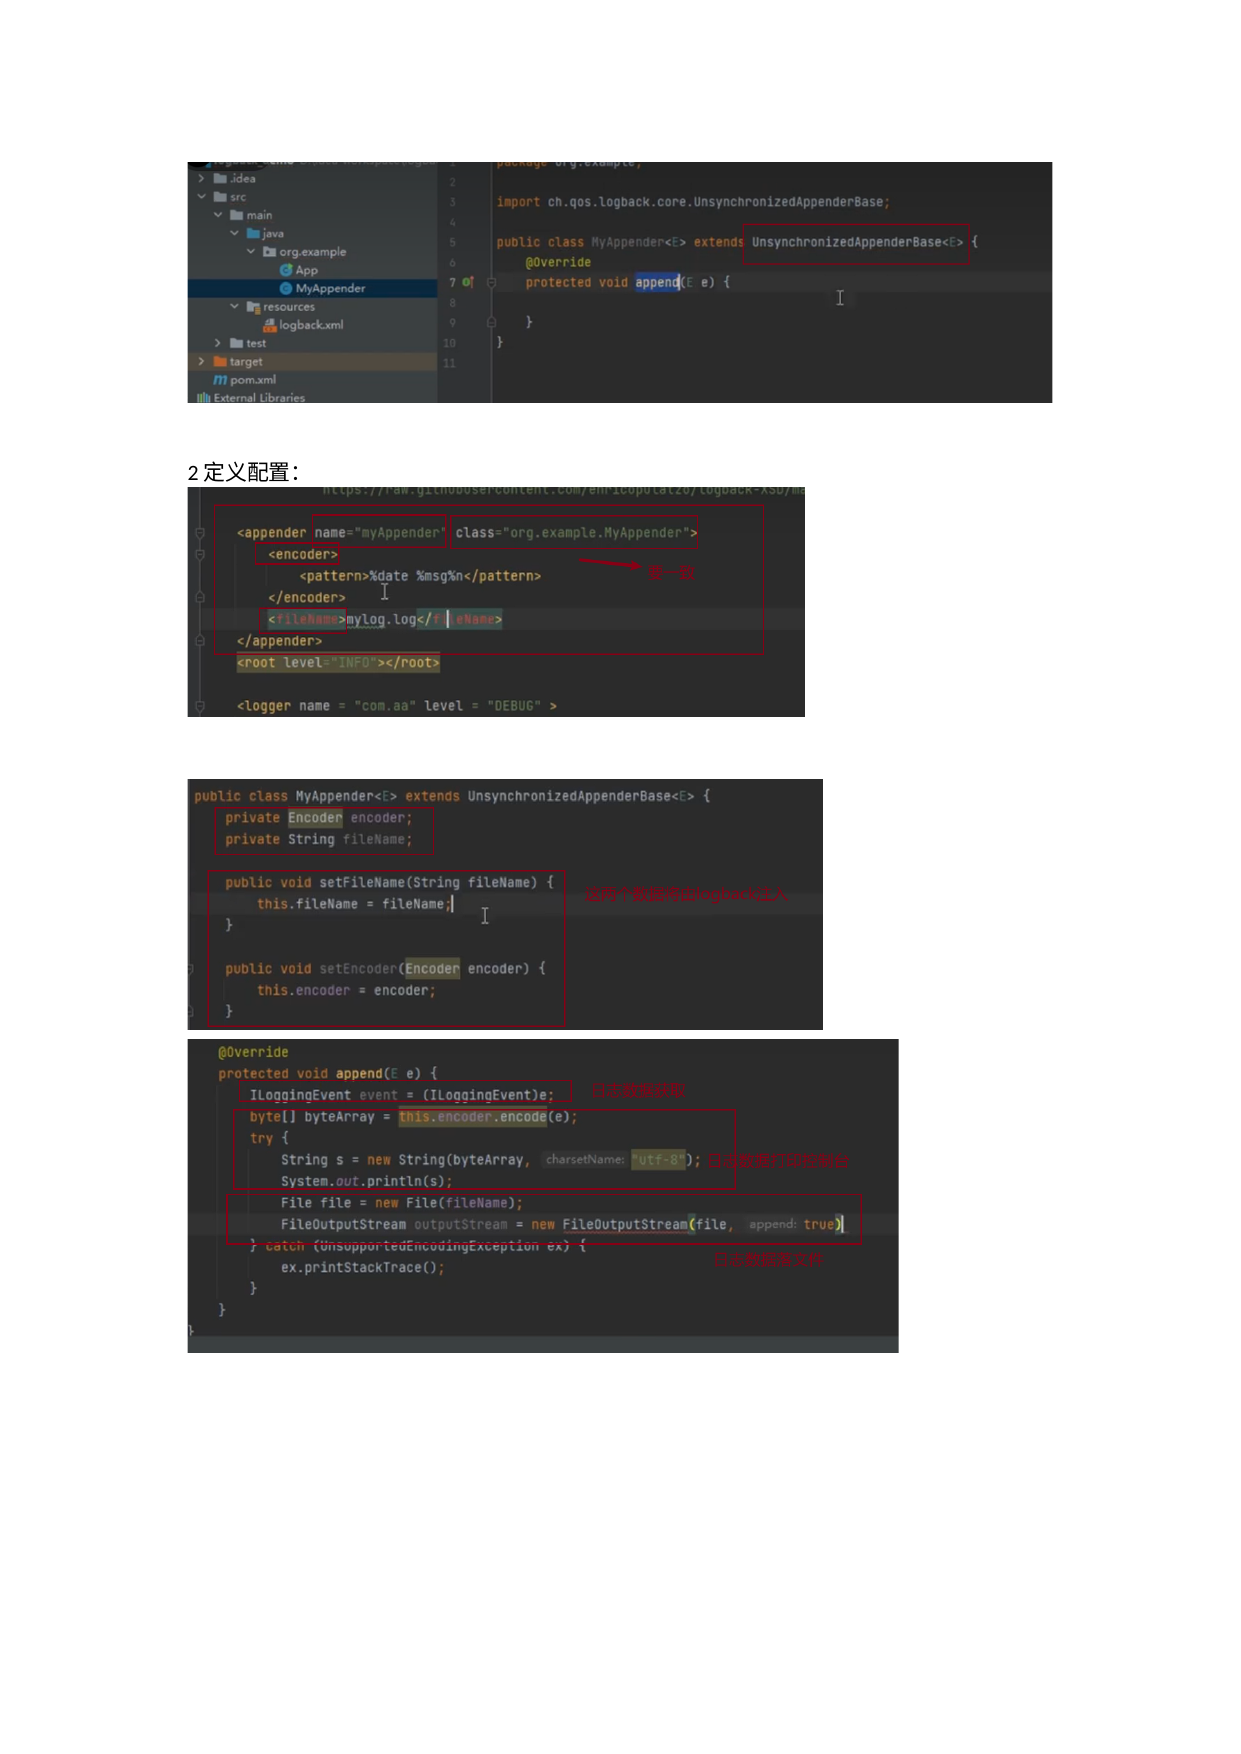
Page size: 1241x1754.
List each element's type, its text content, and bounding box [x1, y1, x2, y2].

picture [187, 487, 805, 717]
picture [187, 779, 823, 1030]
picture [187, 162, 1053, 403]
text 2定义配置： [187, 454, 1053, 487]
picture [187, 1039, 899, 1353]
